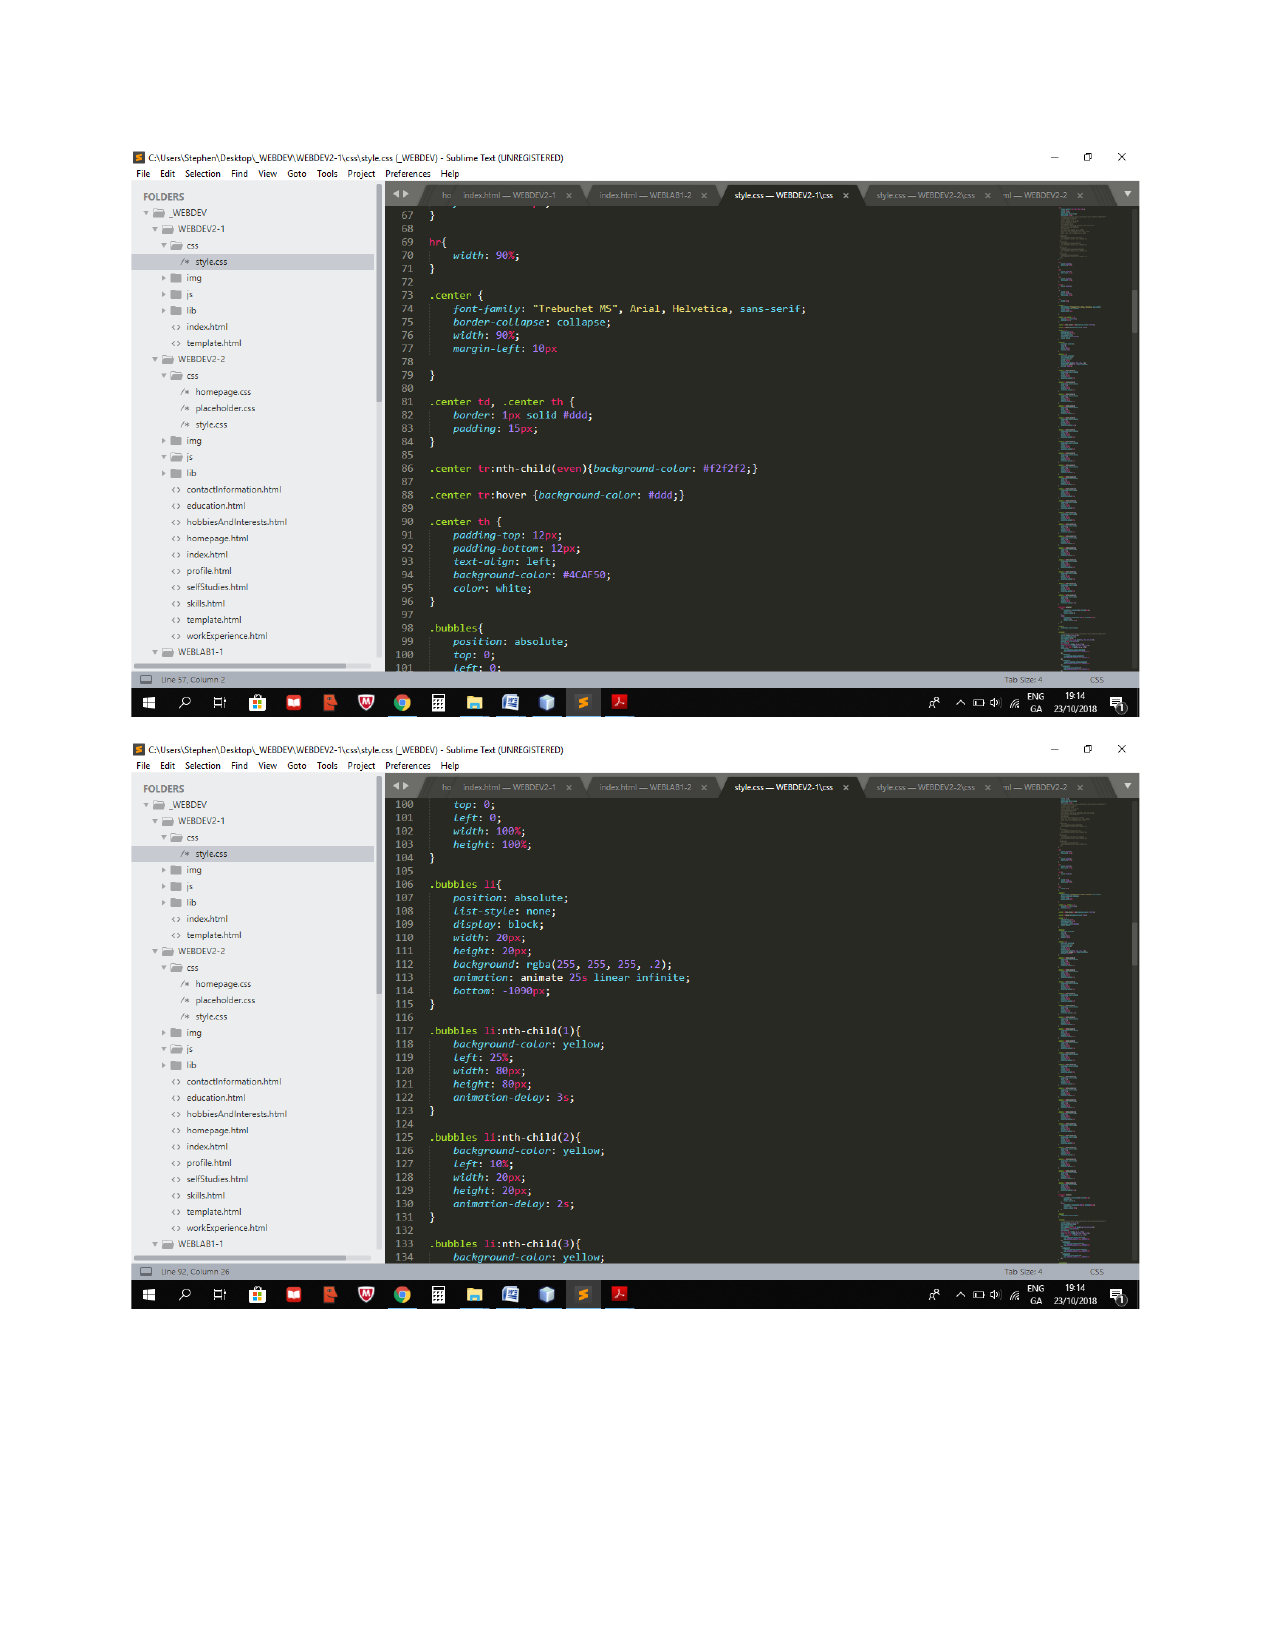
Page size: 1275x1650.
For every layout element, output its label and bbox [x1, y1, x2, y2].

picture [131, 741, 1140, 1309]
picture [131, 150, 1140, 717]
